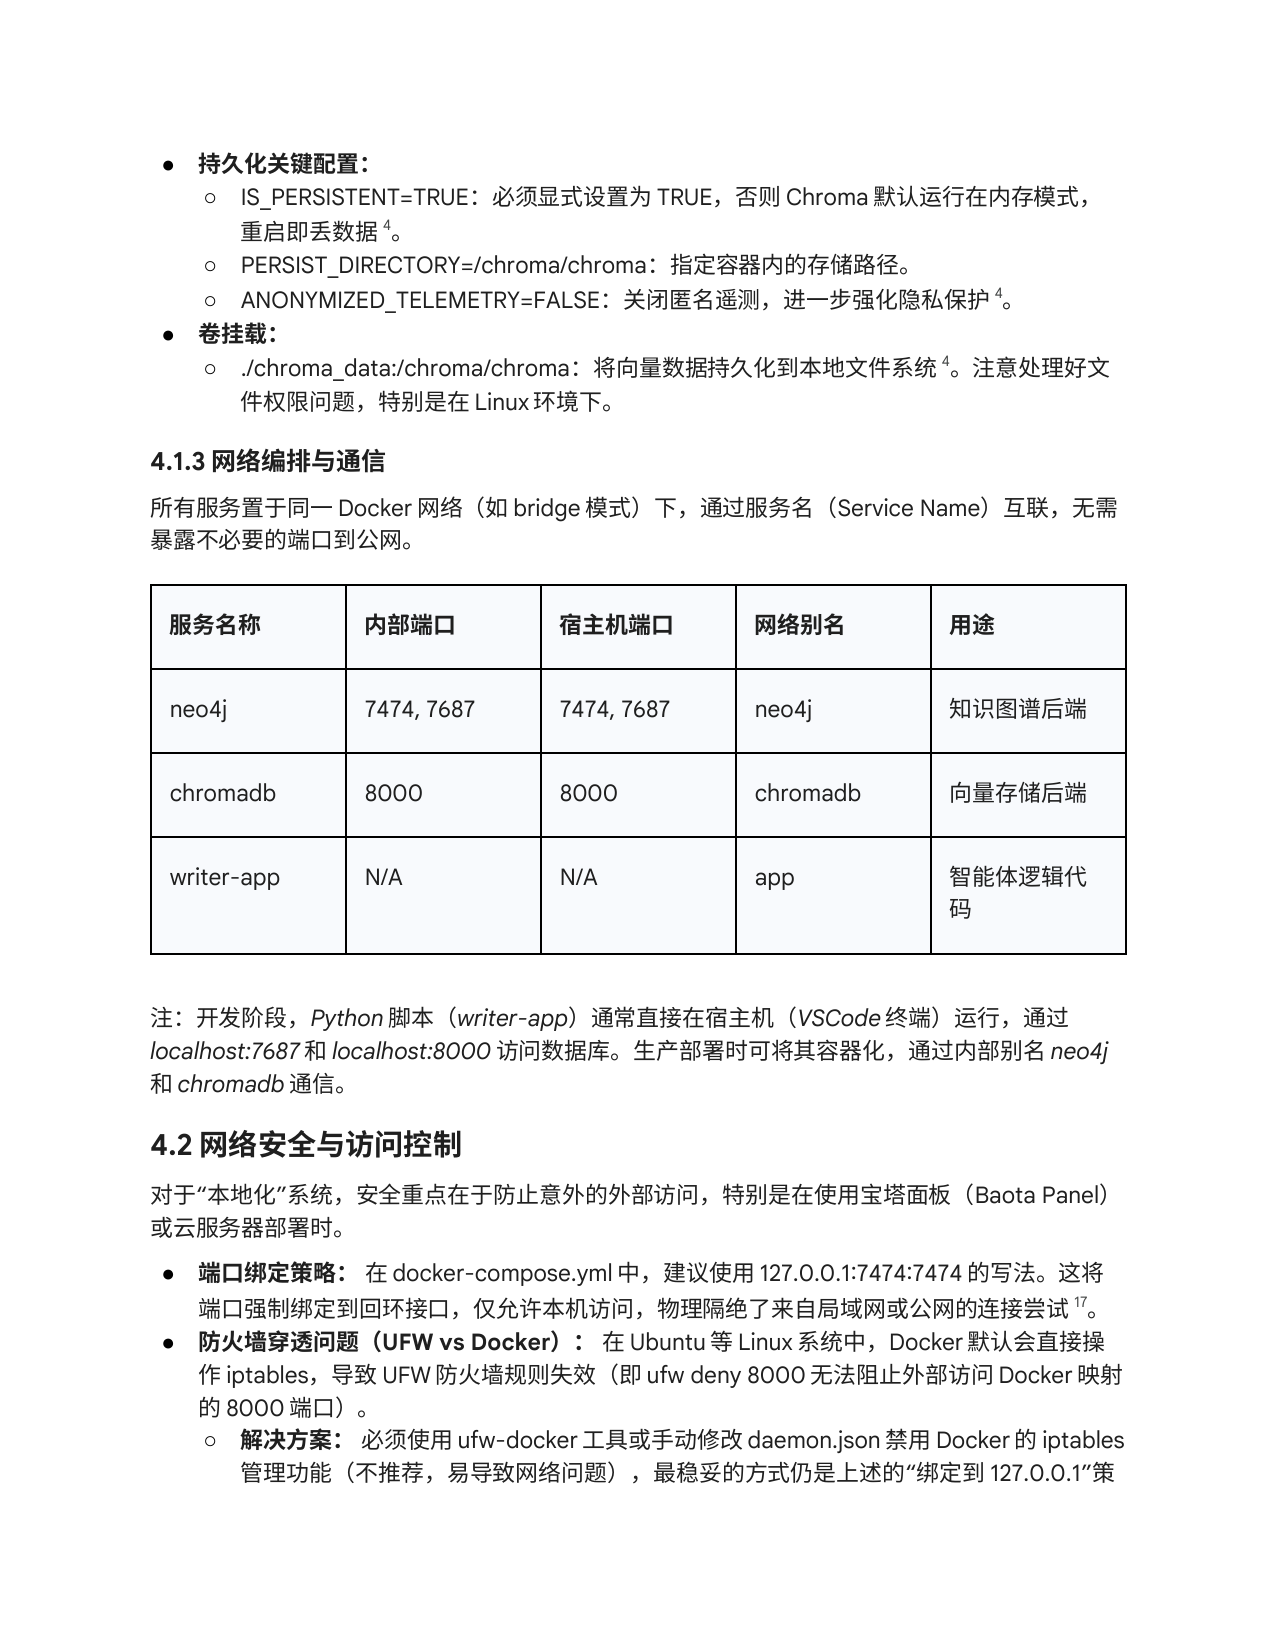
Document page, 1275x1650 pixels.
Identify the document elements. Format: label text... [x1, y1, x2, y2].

text 对于“本地化”系统，安全重点在于防止意外的外部访问，特别是在使用宝塔面板（Baota Panel）或云服务器部署时。 [150, 1182, 1125, 1243]
table_cell 7474, 7687 [542, 670, 735, 752]
table_cell 向量存储后端 [932, 754, 1125, 836]
table_header 服务名称 [152, 586, 345, 668]
list 卷挂载： [161, 320, 1125, 349]
table_cell neo4j [152, 670, 345, 752]
table_cell chromadb [152, 754, 345, 836]
text 所有服务置于同一Docker网络（如bridge模式）下，通过服务名（Service Name）互联，无需暴露不必要的端口到公网。 [150, 494, 1125, 555]
list PERSIST_DIRECTORY=/chroma/chroma：指定容器内的存储路径。 [203, 252, 1125, 280]
table_cell chromadb [737, 754, 930, 836]
table_cell 知识图谱后端 [932, 670, 1125, 752]
list ANONYMIZED_TELEMETRY=FALSE：关闭匿名遥测，进一步强化隐私保护4。 [203, 284, 1125, 316]
table_cell 8000 [542, 754, 735, 836]
table_header 网络别名 [737, 586, 930, 668]
table_header 用途 [932, 586, 1125, 668]
table_cell N/A [542, 838, 735, 953]
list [203, 1427, 1125, 1488]
table_header 宿主机端口 [542, 586, 735, 668]
list 端口绑定策略： 在docker-compose.yml中，建议使用127.0.0.1:7474:7474的写法。这将端口强制绑定到回环接口，仅允许本机访问，物理隔绝了来自局域网或公网的连接尝试17。 [161, 1260, 1125, 1324]
list 持久化关键配置： [161, 150, 1125, 179]
table_cell app [737, 838, 930, 953]
table_cell 8000 [347, 754, 540, 836]
subtitle 4.1.3 网络编排与通信 [150, 446, 1125, 477]
table_header 内部端口 [347, 586, 540, 668]
table_cell 7474, 7687 [347, 670, 540, 752]
table_cell writer-app [152, 838, 345, 953]
subtitle 4.2 网络安全与访问控制 [150, 1128, 1125, 1164]
list ./chroma_data:/chroma/chroma：将向量数据持久化到本地文件系统4。注意处理好文件权限问题，特别是在Linux环境下。 [203, 353, 1125, 417]
table_cell neo4j [737, 670, 930, 752]
table_cell 智能体逻辑代码 [932, 838, 1125, 953]
table_cell N/A [347, 838, 540, 953]
list 防火墙穿透问题（UFW vs Docker）： 在Ubuntu等Linux系统中，Docker默认会直接操作iptables，导致UFW防火墙规则失效（即ufw deny 8000无法阻止外部访问Docker映射的8000端口）。 [161, 1328, 1125, 1423]
text 注：开发阶段，Python脚本（writer-app）通常直接在宿主机（VSCode终端）运行，通过localhost:7687和localhost:8000访问数据库。生产部署时可将其容器化，通过内部别名neo4j和chromadb通信。 [150, 1004, 1125, 1099]
list IS_PERSISTENT=TRUE：必须显式设置为TRUE，否则Chroma默认运行在内存模式，重启即丢数据4。 [203, 183, 1125, 247]
